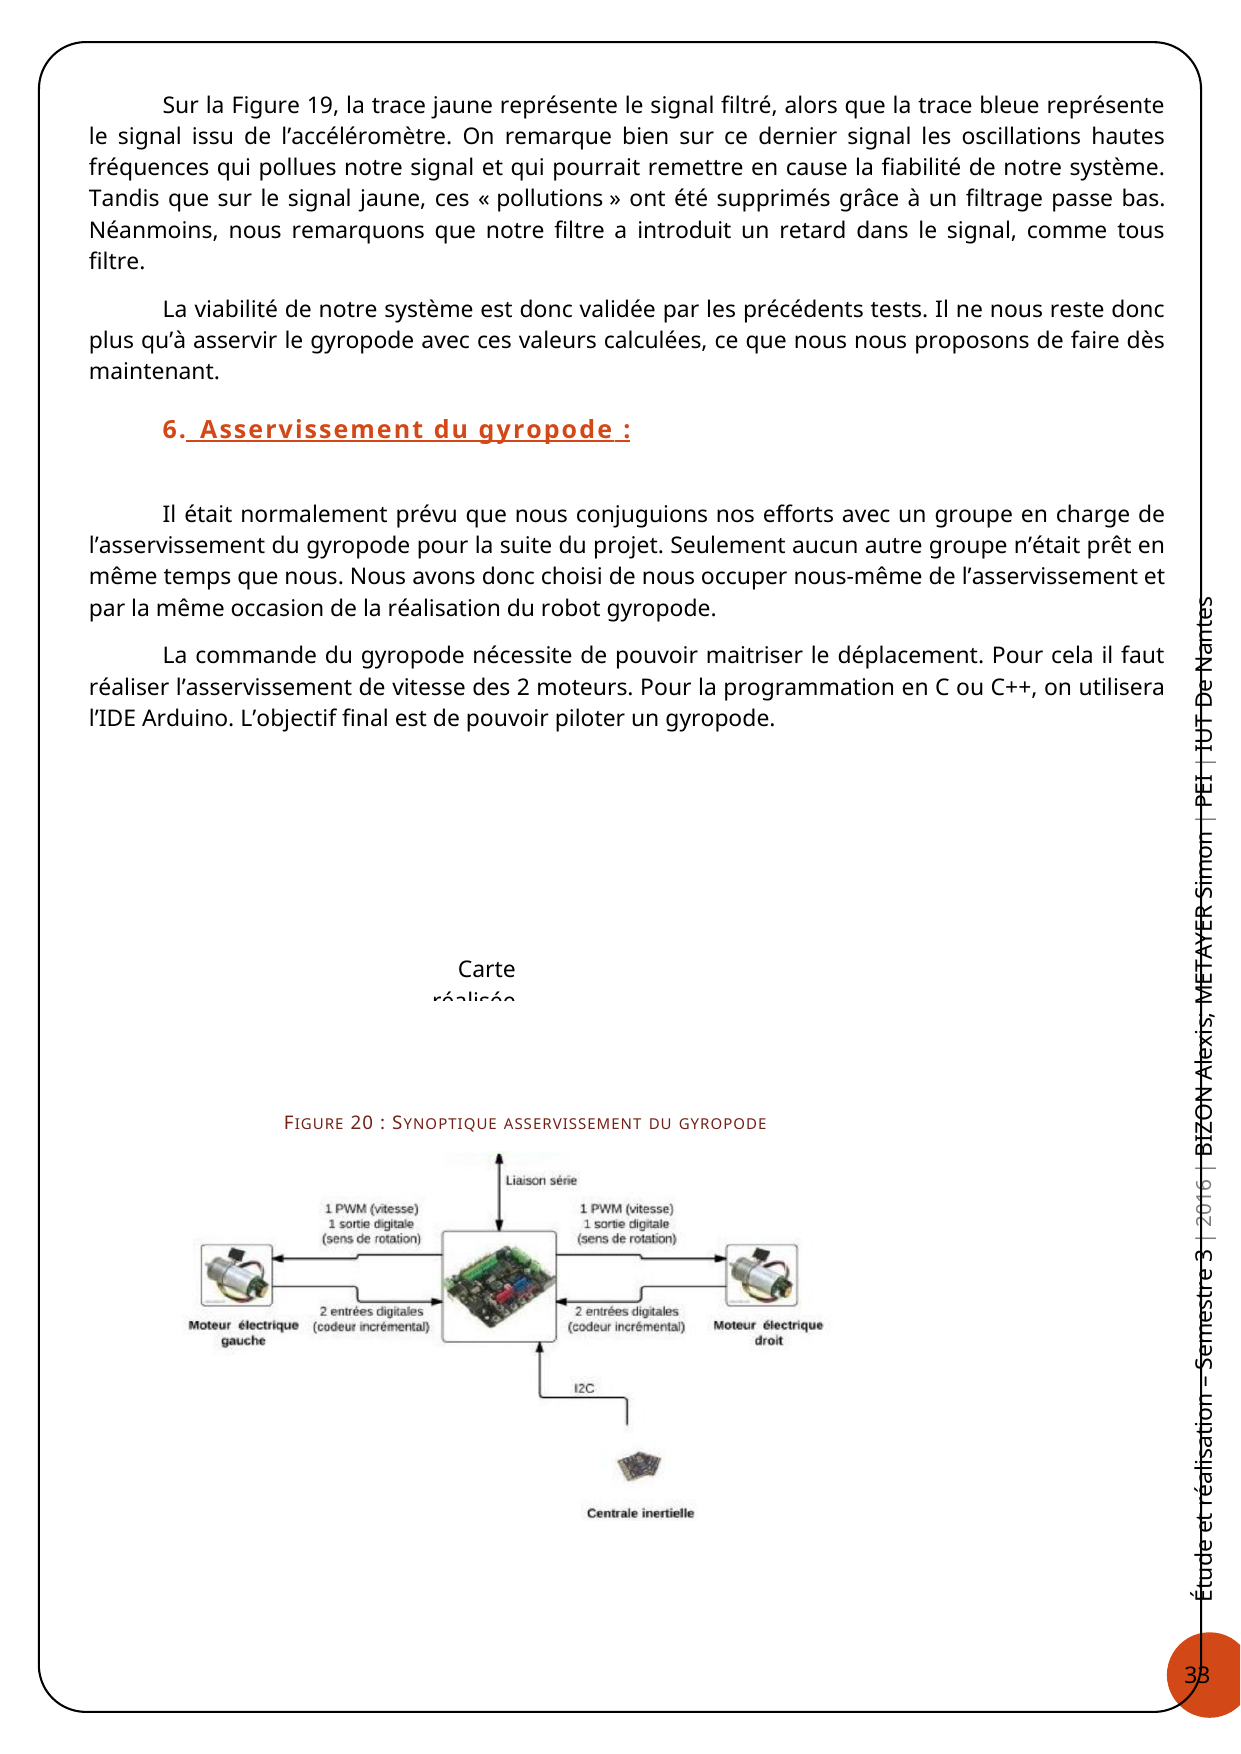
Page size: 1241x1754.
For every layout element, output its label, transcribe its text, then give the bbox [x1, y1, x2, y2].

picture [168, 1151, 842, 1521]
text Il était normalement prévu que nous conjuguions nos efforts avec un groupe en charge de l’asservissement du gyropode pour la suite du projet. Seulement aucun autre groupe n’était prêt en même temps que nous. Nous avons donc choisi de nous occuper nous-même de l’asservissement et par la même occasion de la réalisation du robot gyropode. [89, 498, 1166, 623]
text La viabilité de notre système est donc validée par les précédents tests. Il ne nous reste donc plus qu’à asservir le gyropode avec ces valeurs calculées, ce que nous nous proposons de faire dès maintenant. [89, 293, 1166, 387]
text Sur la Figure 19, la trace jaune représente le signal filtré, alors que la trace bleue représente le signal issu de l’accéléromètre. On remarque bien sur ce dernier signal les oscillations hautes fréquences qui pollues notre signal et qui pourrait remettre en cause la fiabilité de notre système. Tandis que sur le signal jaune, ces « pollutions » ont été supprimés grâce à un filtrage passe bas. Néanmoins, nous remarquons que notre filtre a introduit un retard dans le signal, comme tous filtre. [89, 89, 1166, 276]
text La commande du gyropode nécessite de pouvoir maitriser le déplacement. Pour cela il faut réaliser l’asservissement de vitesse des 2 moteurs. Pour la programmation en C ou C++, on utilisera l’IDE Arduino. L’objectif final est de pouvoir piloter un gyropode. [89, 639, 1166, 733]
subtitle Asservissement du gyropode : [162, 412, 1166, 446]
